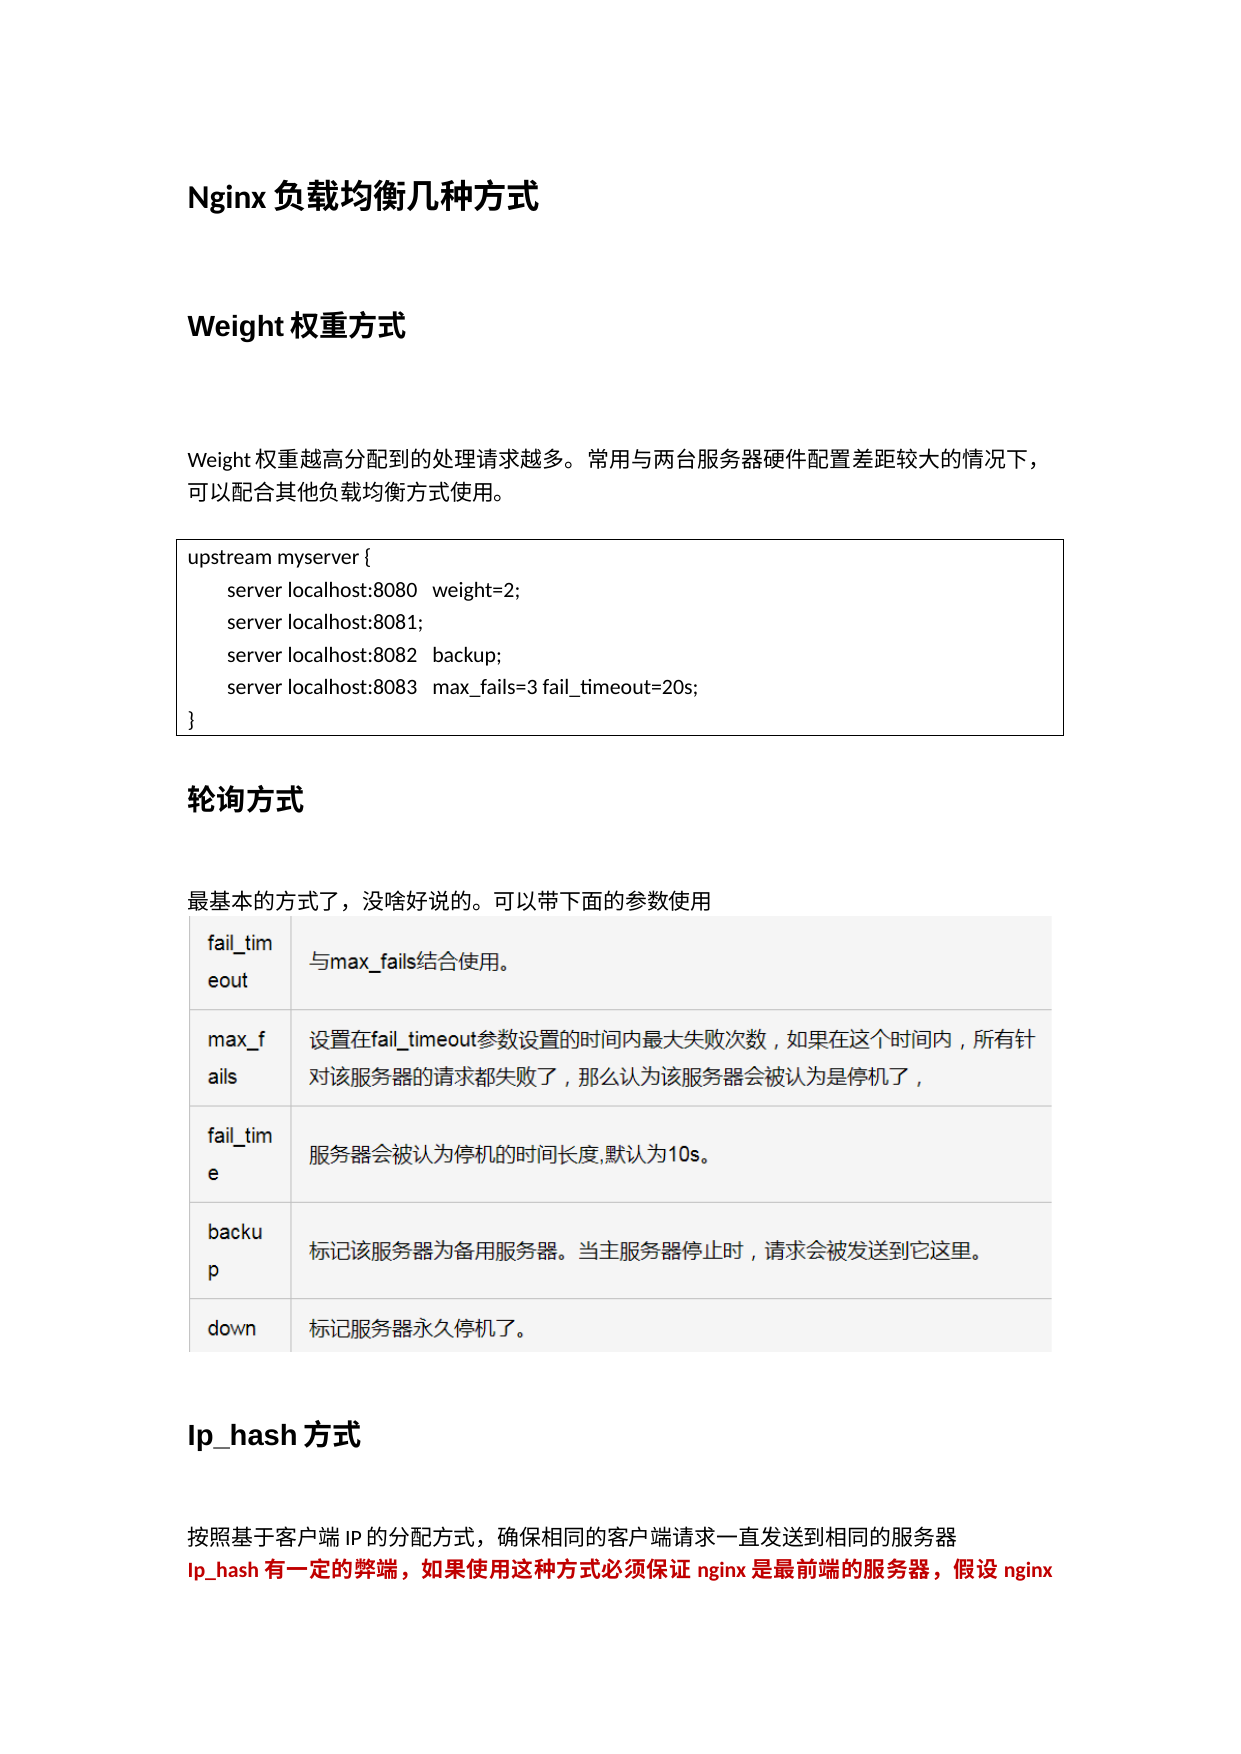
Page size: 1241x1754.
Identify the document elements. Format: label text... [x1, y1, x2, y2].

text 按照基于客户端IP的分配方式，确保相同的客户端请求一直发送到相同的服务器 [187, 1519, 1053, 1552]
subtitle Ip_hash方式 [187, 1401, 1053, 1466]
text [187, 1552, 1053, 1584]
picture [187, 916, 1052, 1352]
subtitle Nginx负载均衡几种方式 [187, 162, 1053, 227]
table_header upstream myserver { server localhost:8080 weight=2; server localhost:8081; server localhost:8082 backup; server localhost:8083 max_fails=3 fail_timeout=20s; } [177, 540, 1063, 735]
text 最基本的方式了，没啥好说的。可以带下面的参数使用 [187, 884, 1053, 916]
subtitle 轮询方式 [187, 766, 1053, 831]
text Weight权重越高分配到的处理请求越多。常用与两台服务器硬件配置差距较大的情况下，可以配合其他负载均衡方式使用。 [187, 442, 1053, 507]
subtitle Weight权重方式 [187, 291, 1053, 356]
